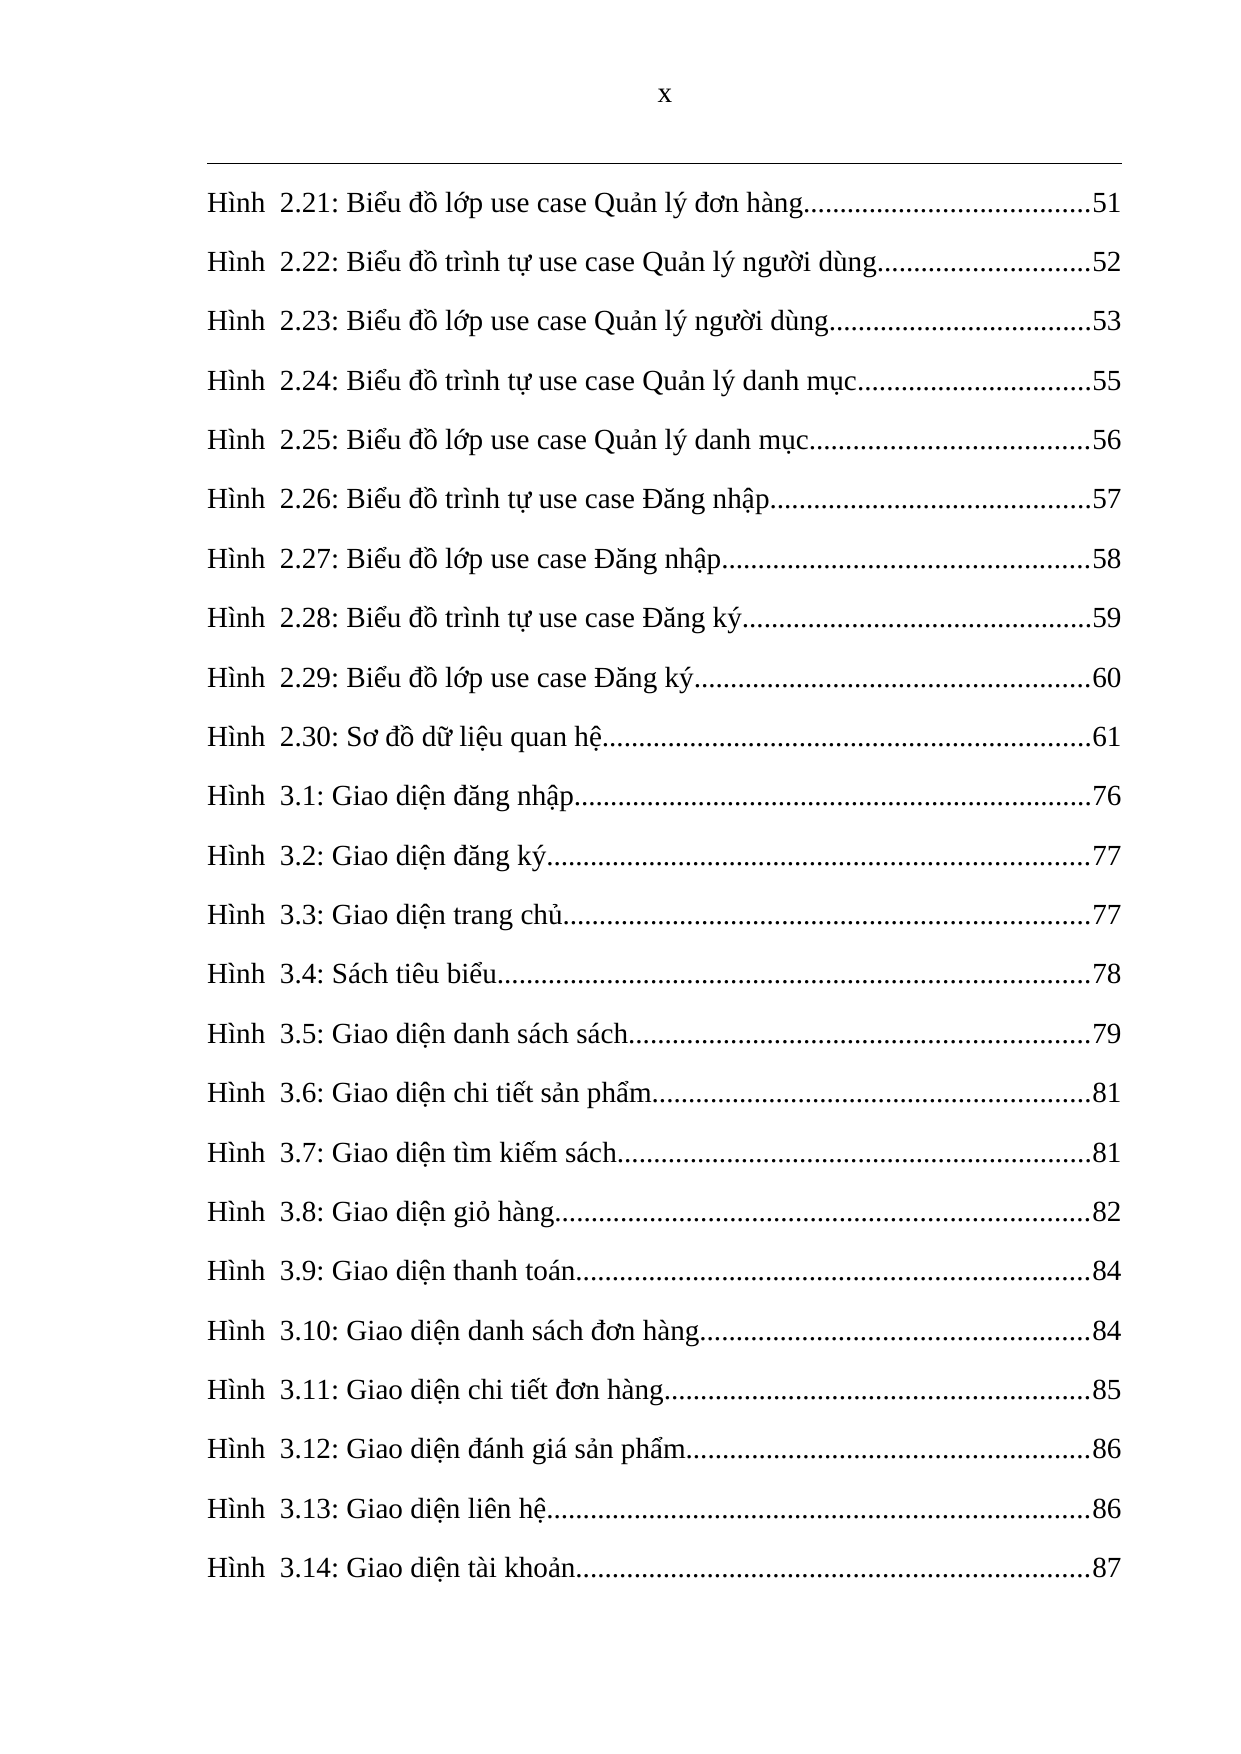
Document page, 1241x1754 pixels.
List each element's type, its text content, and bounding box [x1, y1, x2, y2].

text Hình 3.1: Giao diện đăng nhập 76 [207, 778, 1122, 812]
text Hình 3.2: Giao diện đăng ký 77 [207, 838, 1122, 871]
text Hình 3.10: Giao diện danh sách đơn hàng 84 [207, 1313, 1122, 1346]
text Hình 2.21: Biểu đồ lớp use case Quản lý đơn hàng 51 [207, 185, 1122, 218]
text Hình 2.26: Biểu đồ trình tự use case Đăng nhập 57 [207, 482, 1122, 515]
text Hình 3.14: Giao diện tài khoản 87 [207, 1550, 1122, 1584]
text Hình 2.28: Biểu đồ trình tự use case Đăng ký 59 [207, 600, 1122, 634]
text Hình 3.7: Giao diện tìm kiếm sách 81 [207, 1135, 1122, 1168]
text Hình 2.25: Biểu đồ lớp use case Quản lý danh mục 56 [207, 422, 1122, 456]
text Hình 3.6: Giao diện chi tiết sản phẩm 81 [207, 1075, 1122, 1109]
text Hình 3.9: Giao diện thanh toán 84 [207, 1253, 1122, 1287]
text Hình 2.30: Sơ đồ dữ liệu quan hệ 61 [207, 719, 1122, 753]
text Hình 2.29: Biểu đồ lớp use case Đăng ký 60 [207, 660, 1122, 693]
text Hình 3.8: Giao diện giỏ hàng 82 [207, 1194, 1122, 1228]
text Hình 2.24: Biểu đồ trình tự use case Quản lý danh mục 55 [207, 363, 1122, 396]
text Hình 2.23: Biểu đồ lớp use case Quản lý người dùng 53 [207, 303, 1122, 337]
text Hình 3.4: Sách tiêu biểu 78 [207, 957, 1122, 990]
text Hình 2.27: Biểu đồ lớp use case Đăng nhập 58 [207, 541, 1122, 574]
text Hình 2.22: Biểu đồ trình tự use case Quản lý người dùng 52 [207, 244, 1122, 278]
text Hình 3.3: Giao diện trang chủ 77 [207, 897, 1122, 931]
text Hình 3.5: Giao diện danh sách sách 79 [207, 1016, 1122, 1049]
text Hình 3.11: Giao diện chi tiết đơn hàng 85 [207, 1372, 1122, 1406]
text Hình 3.12: Giao diện đánh giá sản phẩm 86 [207, 1432, 1122, 1465]
text Hình 3.13: Giao diện liên hệ 86 [207, 1491, 1122, 1524]
